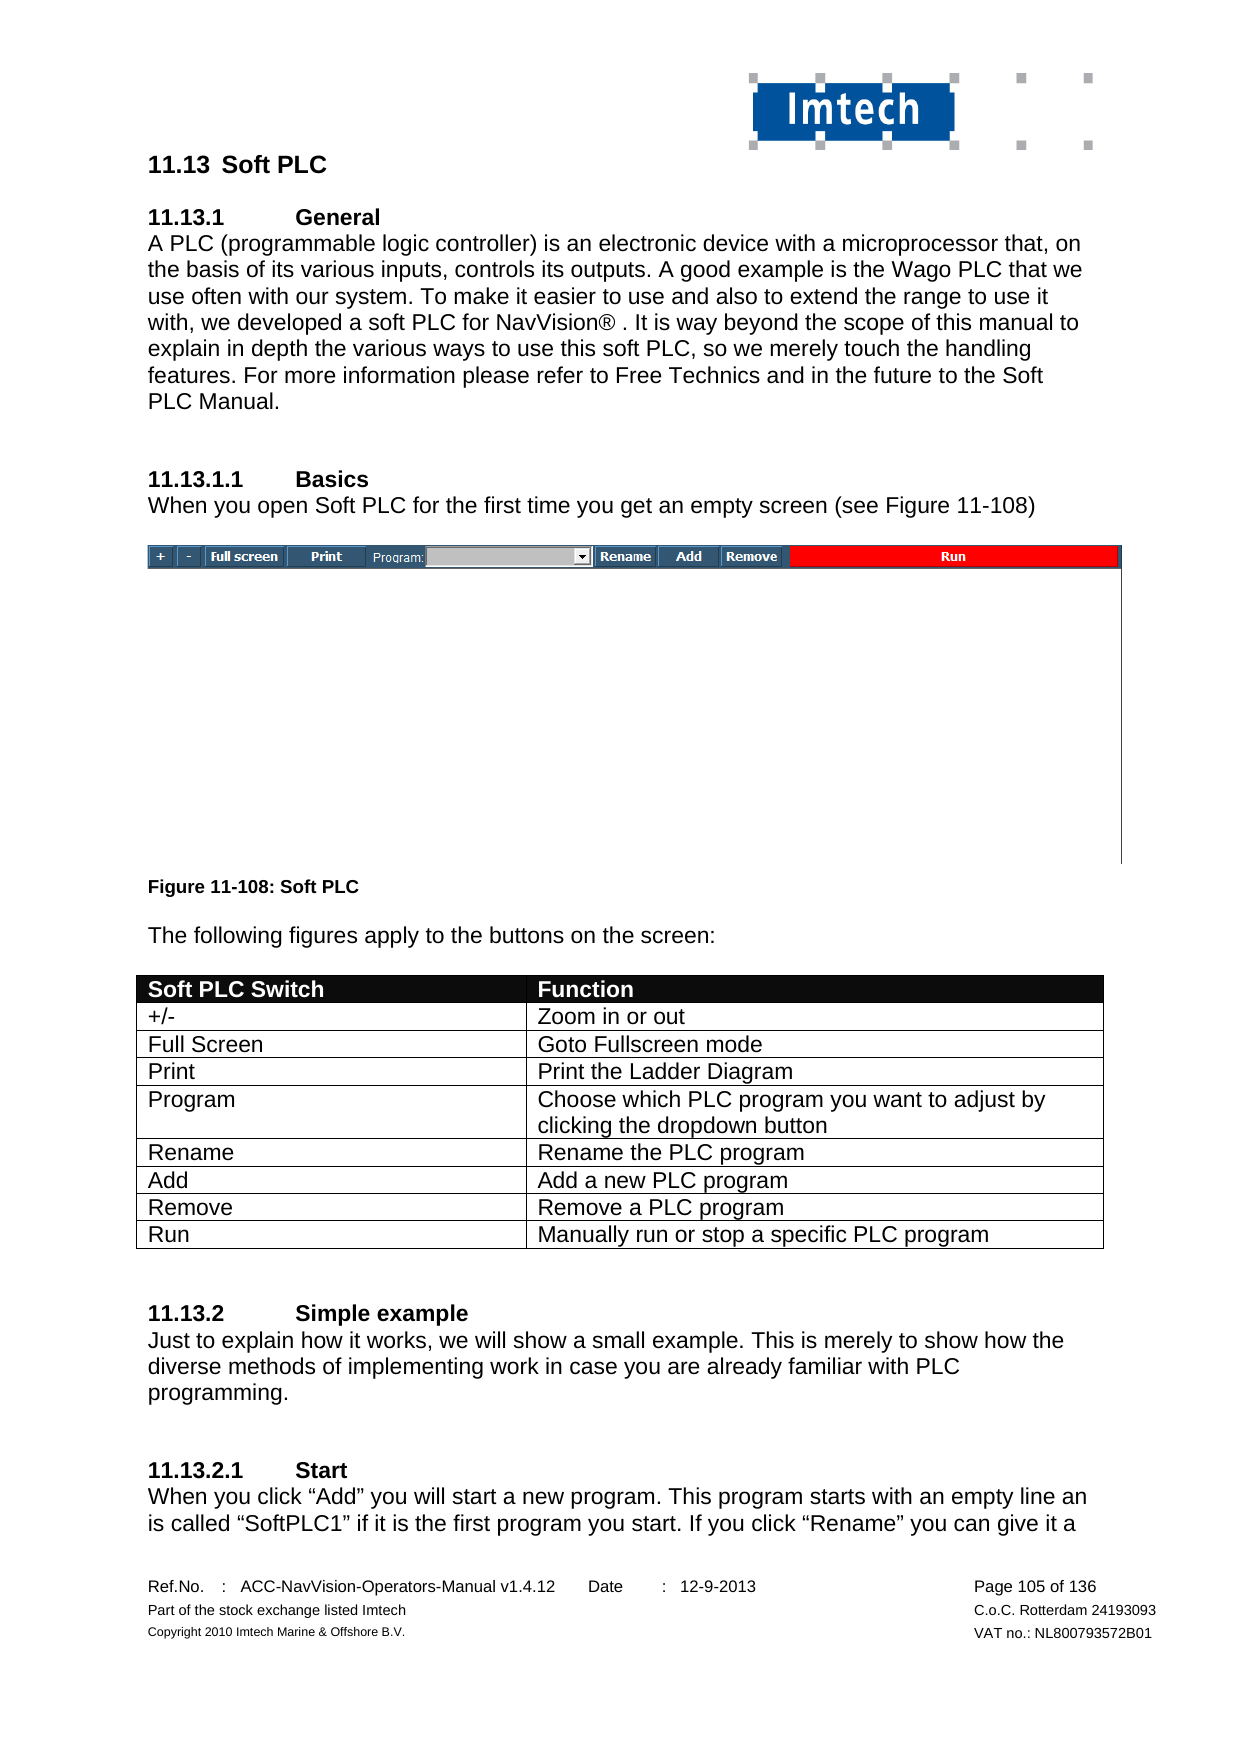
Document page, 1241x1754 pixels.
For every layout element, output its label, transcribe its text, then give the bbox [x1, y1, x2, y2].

table_cell Remove a PLC program [527, 1194, 1103, 1220]
table_cell Print the Ladder Diagram [527, 1058, 1103, 1084]
table_header Function [527, 976, 1103, 1002]
table_cell Rename the PLC program [527, 1139, 1103, 1166]
table_cell Print [137, 1058, 526, 1084]
table_header Soft PLC Switch [137, 976, 526, 1002]
table_cell Manually run or stop a specific PLC program [527, 1221, 1103, 1248]
subtitle General [148, 204, 1093, 230]
picture [748, 73, 1093, 150]
subtitle Basics [148, 466, 1093, 492]
text A PLC (programmable logic controller) is an electronic device with a microprocessor that, on the basis of its various inputs, controls its outputs. A good example is the Wago PLC that we use often with our system. To make it easier to use and also to extend the range to use it with, we developed a soft PLC for NavVision® . It is way beyond the scope of this manual to explain in depth the various ways to use this soft PLC, so we merely touch the handling features. For more information please refer to Free Technics and in the future to the Soft PLC Manual. [148, 230, 1093, 414]
text Just to explain how it works, we will show a small example. This is merely to show how the diverse methods of implementing work in case you are already familiar with PLC programming. [148, 1327, 1093, 1406]
table_cell Full Screen [137, 1031, 526, 1057]
subtitle Soft PLC [148, 150, 1093, 179]
table_cell Add [137, 1167, 526, 1193]
subtitle Simple example [148, 1300, 1093, 1327]
table_cell Rename [137, 1139, 526, 1166]
table_cell Add a new PLC program [527, 1167, 1103, 1193]
picture [147, 545, 1122, 864]
text The following figures apply to the buttons on the screen: [148, 922, 1093, 948]
table_cell Choose which PLC program you want to adjust by clicking the dropdown button [527, 1086, 1103, 1138]
table_cell Zoom in or out [527, 1003, 1103, 1030]
table_cell Goto Fullscreen mode [527, 1031, 1103, 1057]
table_cell Program [137, 1086, 526, 1138]
table_cell Run [137, 1221, 526, 1248]
table_cell Remove [137, 1194, 526, 1220]
table_cell +/- [137, 1003, 526, 1030]
subtitle Start [148, 1457, 1093, 1483]
